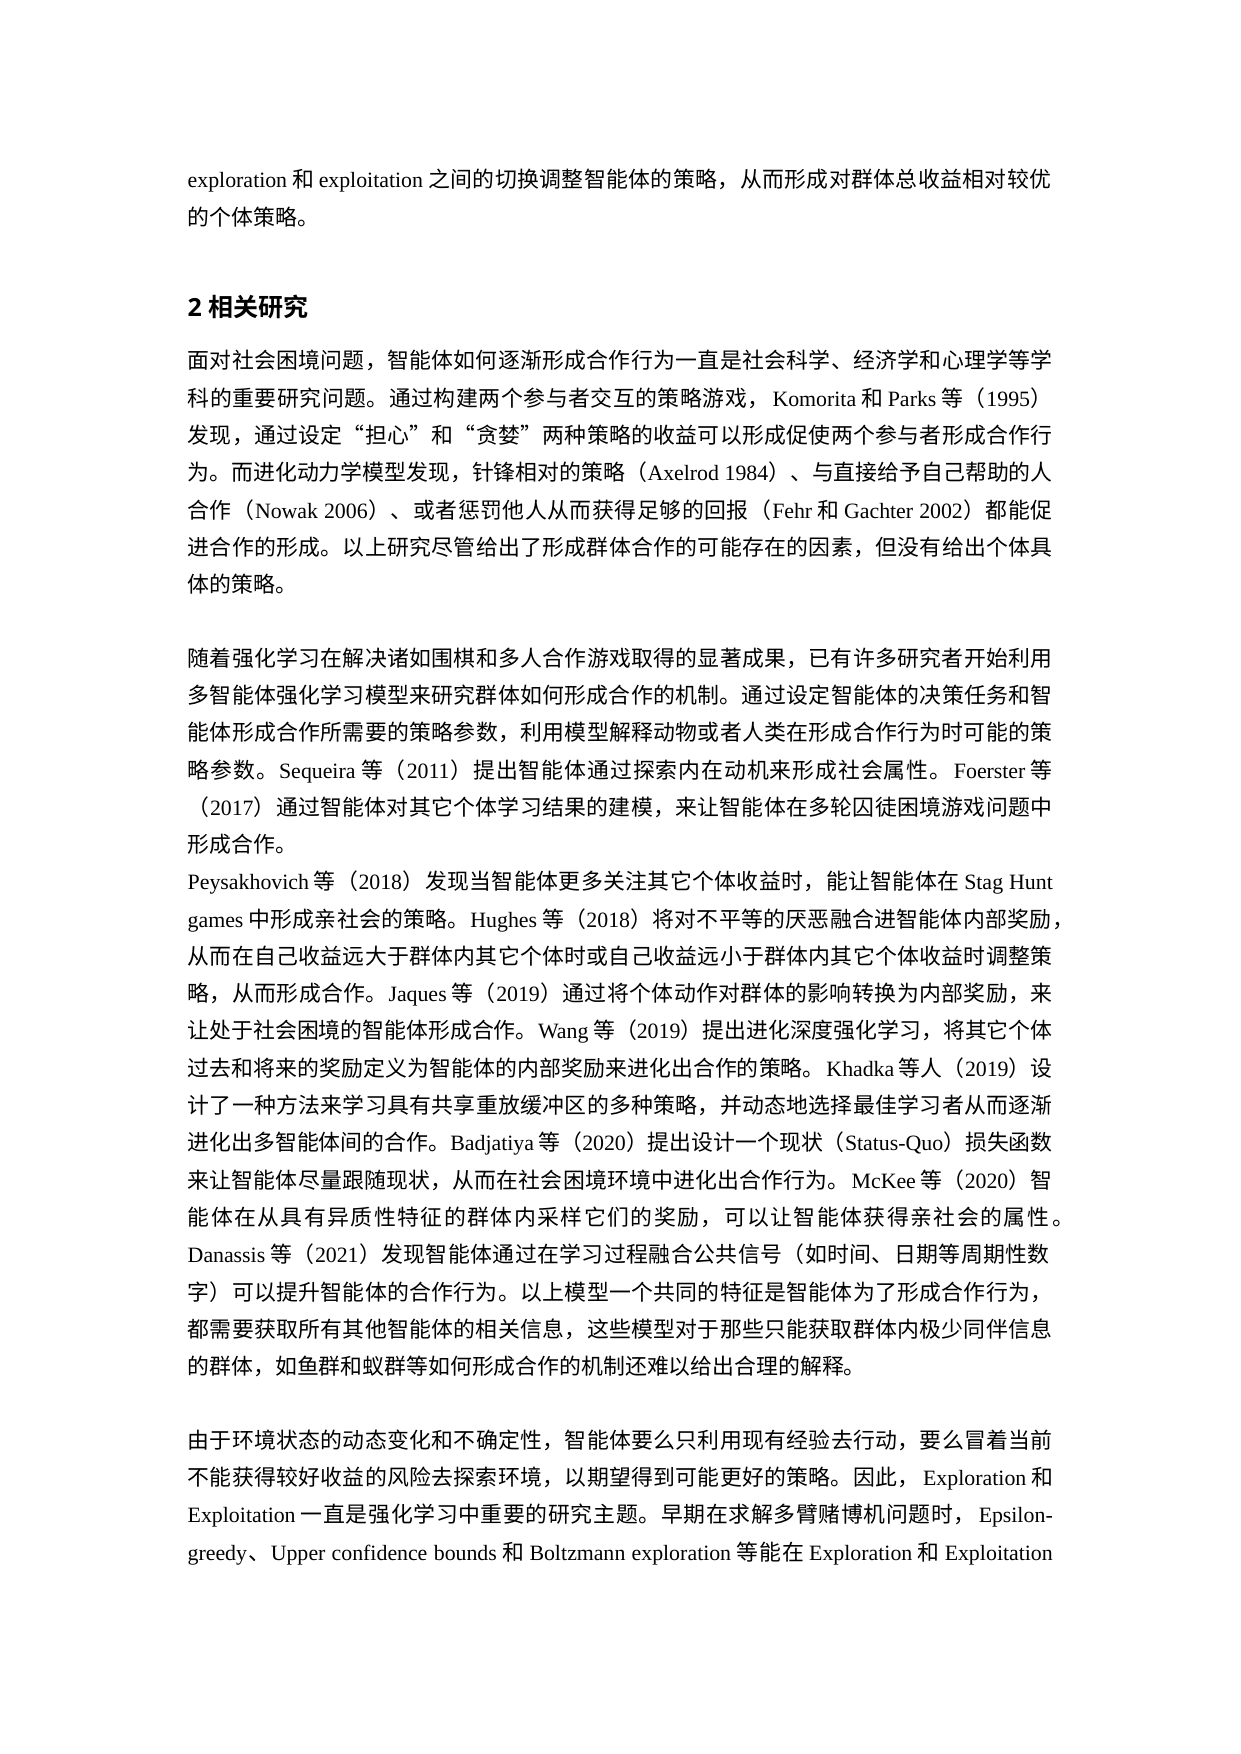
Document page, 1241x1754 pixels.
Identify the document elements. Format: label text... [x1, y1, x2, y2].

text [187, 162, 1053, 232]
text 面对社会困境问题，智能体如何逐渐形成合作行为一直是社会科学、经济学和心理学等学科的重要研究问题。通过构建两个参与者交互的策略游戏，Komorita和Parks等（1995）发现，通过设定“担心”和“贪婪”两种策略的收益可以形成促使两个参与者形成合作行为。而进化动力学模型发现，针锋相对的策略（Axelrod 1984）、与直接给予自己帮助的人合作（Nowak 2006）、或者惩罚他人从而获得足够的回报（Fehr和Gachter 2002）都能促进合作的形成。以上研究尽管给出了形成群体合作的可能存在的因素，但没有给出个体具体的策略。 [187, 343, 1053, 599]
subtitle 2 相关研究 [187, 273, 1053, 338]
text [187, 1422, 1053, 1567]
text Peysakhovich等（2018）发现当智能体更多关注其它个体收益时，能让智能体在Stag Hunt games中形成亲社会的策略。Hughes等（2018）将对不平等的厌恶融合进智能体内部奖励，从而在自己收益远大于群体内其它个体时或自己收益远小于群体内其它个体收益时调整策略，从而形成合作。Jaques等（2019）通过将个体动作对群体的影响转换为内部奖励，来让处于社会困境的智能体形成合作。Wang等（2019）提出进化深度强化学习，将其它个体过去和将来的奖励定义为智能体的内部奖励来进化出合作的策略。Khadka等人（2019）设计了一种方法来学习具有共享重放缓冲区的多种策略，并动态地选择最佳学习者从而逐渐进化出多智能体间的合作。Badjatiya等（2020）提出设计一个现状（Status-Quo）损失函数来让智能体尽量跟随现状，从而在社会困境环境中进化出合作行为。McKee等（2020）智能体在从具有异质性特征的群体内采样它们的奖励，可以让智能体获得亲社会的属性。Danassis等（2021）发现智能体通过在学习过程融合公共信号（如时间、日期等周期性数字）可以提升智能体的合作行为。以上模型一个共同的特征是智能体为了形成合作行为，都需要获取所有其他智能体的相关信息，这些模型对于那些只能获取群体内极少同伴信息的群体，如鱼群和蚁群等如何形成合作的机制还难以给出合理的解释。 [187, 864, 1053, 1381]
text 随着强化学习在解决诸如围棋和多人合作游戏取得的显著成果，已有许多研究者开始利用多智能体强化学习模型来研究群体如何形成合作的机制。通过设定智能体的决策任务和智能体形成合作所需要的策略参数，利用模型解释动物或者人类在形成合作行为时可能的策略参数。Sequeira等（2011）提出智能体通过探索内在动机来形成社会属性。Foerster等（2017）通过智能体对其它个体学习结果的建模，来让智能体在多轮囚徒困境游戏问题中形成合作。 [187, 640, 1053, 859]
